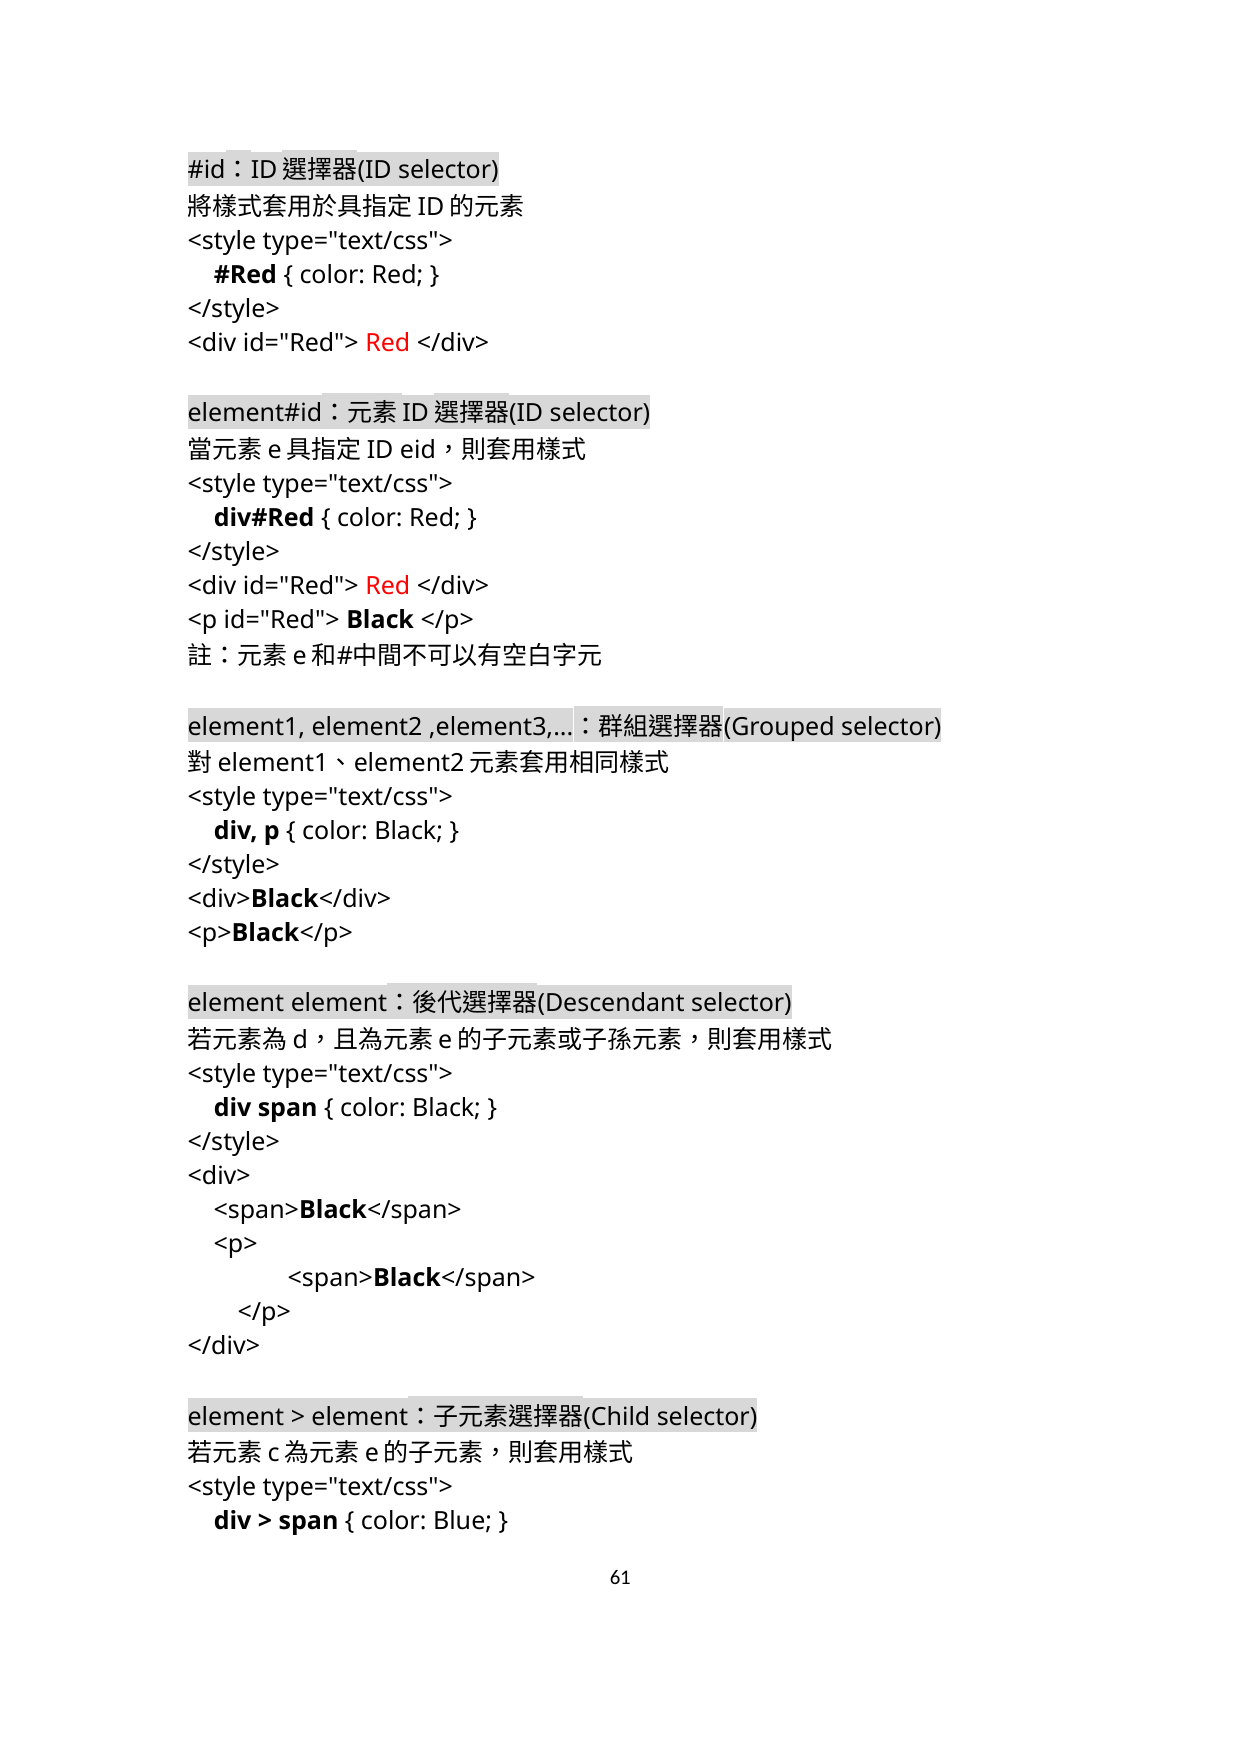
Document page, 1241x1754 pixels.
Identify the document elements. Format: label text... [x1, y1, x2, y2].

text <style type="text/css"> [187, 1055, 1053, 1089]
text <span>Black</span> [237, 1260, 1053, 1294]
text 對element1、element2元素套用相同樣式 [187, 742, 1053, 778]
text <div> [187, 1157, 1053, 1192]
text div span { color: Black; } [187, 1089, 1053, 1123]
text div > span { color: Blue; } [187, 1502, 1053, 1537]
text <style type="text/css"> [187, 778, 1053, 812]
text <div id="Red"> Red </div> [187, 567, 1053, 602]
text <p> [187, 1226, 1053, 1260]
text </style> [187, 533, 1053, 567]
text </style> [187, 847, 1053, 881]
text <p>Black</p> [187, 915, 1053, 949]
text 若元素為d，且為元素e的子元素或子孫元素，則套用樣式 [187, 1019, 1053, 1055]
text 若元素c為元素e的子元素，則套用樣式 [187, 1432, 1053, 1468]
text </style> [187, 291, 1053, 325]
text </p> [187, 1294, 1053, 1328]
text 註：元素e和#中間不可以有空白字元 [187, 636, 1053, 672]
text </style> [187, 1123, 1053, 1157]
text #id：ID選擇器(ID selector) [357, 150, 1053, 186]
text 將樣式套用於具指定ID的元素 [187, 186, 1053, 222]
text element > element：子元素選擇器(Child selector) [583, 1396, 1053, 1432]
text <style type="text/css"> [187, 465, 1053, 499]
text 當元素e具指定ID eid，則套用樣式 [187, 429, 1053, 465]
text div#Red { color: Red; } [187, 499, 1053, 533]
text #Red { color: Red; } [187, 257, 1053, 291]
text <div>Black</div> [187, 881, 1053, 915]
text element element：後代選擇器(Descendant selector) [537, 983, 1053, 1019]
text <span>Black</span> [187, 1192, 1053, 1226]
text <style type="text/css"> [187, 222, 1053, 257]
text element#id：元素ID選擇器(ID selector) [509, 393, 1053, 429]
text element1, element2 ,element3,...：群組選擇器(Grouped selector) [723, 706, 1053, 742]
text <p id="Red"> Black </p> [187, 602, 1053, 636]
text </div> [187, 1328, 1053, 1362]
text <div id="Red"> Red </div> [187, 325, 1053, 359]
text div, p { color: Black; } [187, 812, 1053, 847]
text <style type="text/css"> [187, 1468, 1053, 1502]
